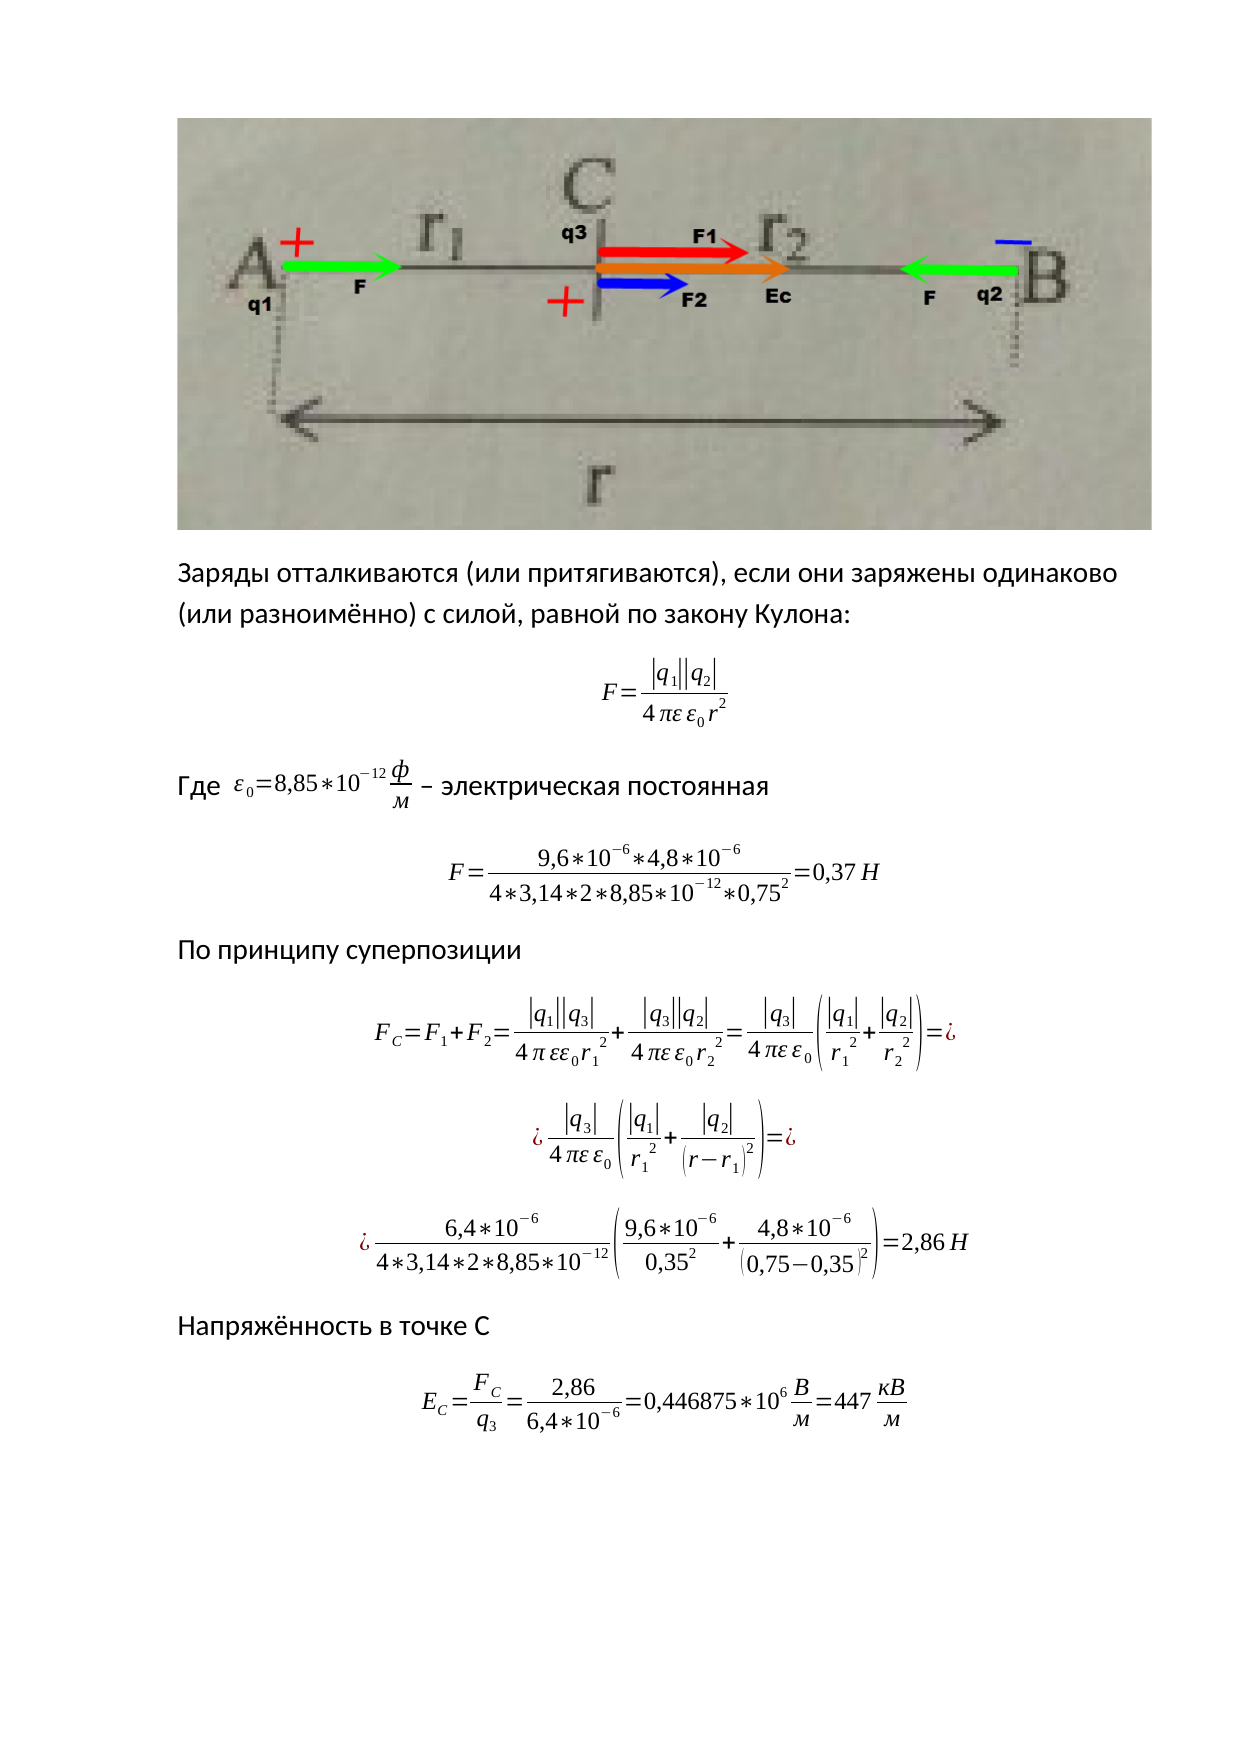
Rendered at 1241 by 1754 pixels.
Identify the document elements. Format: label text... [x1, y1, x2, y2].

text По принципу суперпозиции [177, 931, 1152, 967]
text Заряды отталкиваются (или притягиваются), если они заряжены одинаково (или разноимённо) с силой, равной по закону Кулона: [177, 554, 1152, 631]
picture [177, 118, 1152, 530]
text Где – электрическая постоянная [177, 755, 1152, 814]
text Напряжённость в точке С [177, 1307, 1152, 1343]
